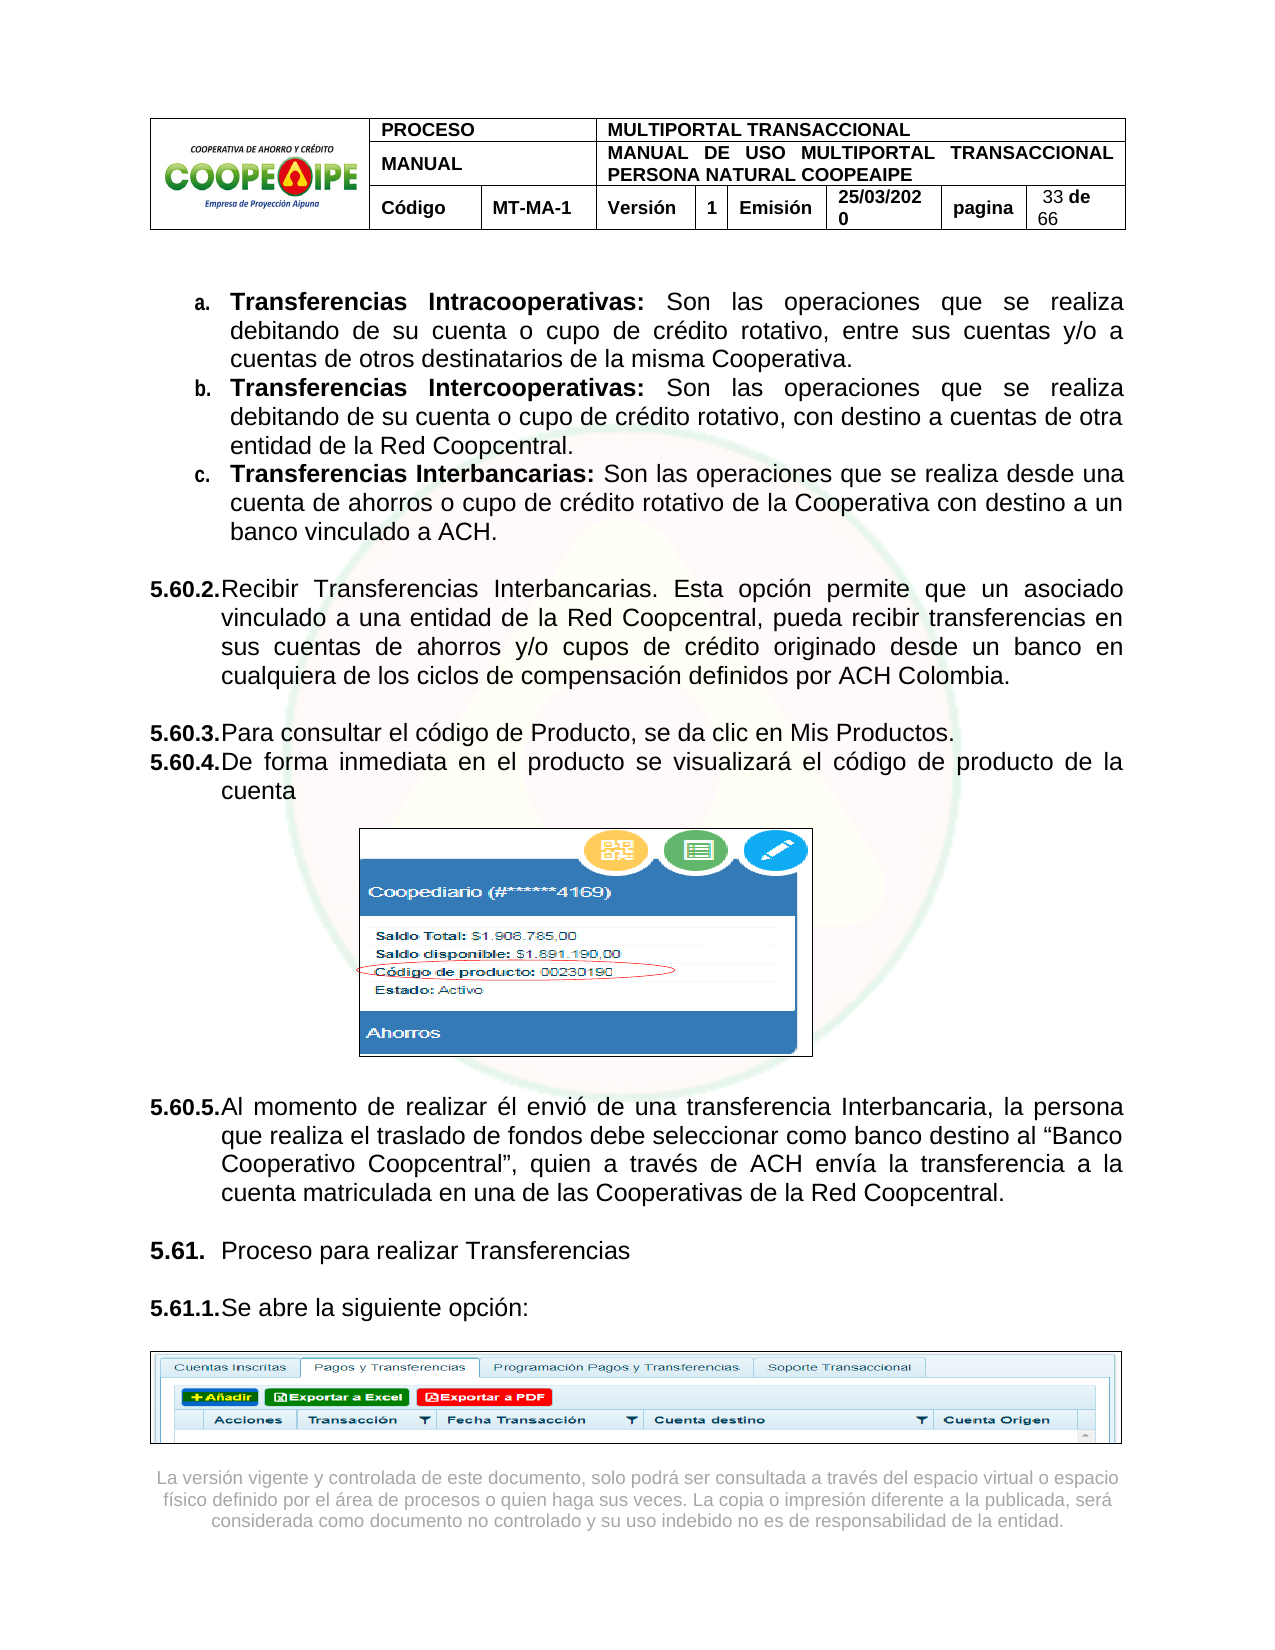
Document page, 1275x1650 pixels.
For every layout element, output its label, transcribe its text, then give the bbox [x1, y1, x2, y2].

picture [151, 1352, 1121, 1443]
picture [768, 844, 786, 856]
list De forma inmediata en el producto se visualizará el código de producto de la cuenta [150, 747, 1125, 804]
list Transferencias Intracooperativas: Son las operaciones que se realiza debitando de su cuenta o cupo de crédito rotativo, entre sus cuentas y/o a cuentas de otros destinatarios de la misma Cooperativa. [194, 287, 1125, 373]
picture [360, 961, 673, 979]
picture [360, 829, 812, 1056]
list Se abre la siguiente opción: [150, 1293, 1125, 1322]
list Transferencias Interbancarias: Son las operaciones que se realiza desde una cuenta de ahorros o cupo de crédito rotativo de la Cooperativa con destino a un banco vinculado a ACH. [194, 459, 1125, 546]
list Al momento de realizar él envió de una transferencia Interbancaria, la persona que realiza el traslado de fondos debe seleccionar como banco destino al “Banco Cooperativo Coopcentral”, quien a través de ACH envía la transferencia a la cuenta matriculada en una de las Cooperativas de la Red Coopcentral. [150, 1092, 1125, 1207]
picture [161, 136, 361, 212]
list Proceso para realizar Transferencias [150, 1236, 1125, 1264]
list Para consultar el código de Producto, se da clic en Mis Productos. [150, 718, 1125, 747]
list Transferencias Intercooperativas: Son las operaciones que se realiza debitando de su cuenta o cupo de crédito rotativo, con destino a cuentas de otra entidad de la Red Coopcentral. [194, 373, 1125, 459]
list Recibir Transferencias Interbancarias. Esta opción permite que un asociado vinculado a una entidad de la Red Coopcentral, pueda recibir transferencias en sus cuentas de ahorros y/o cupos de crédito originado desde un banco en cualquiera de los ciclos de compensación definidos por ACH Colombia. [150, 574, 1125, 689]
